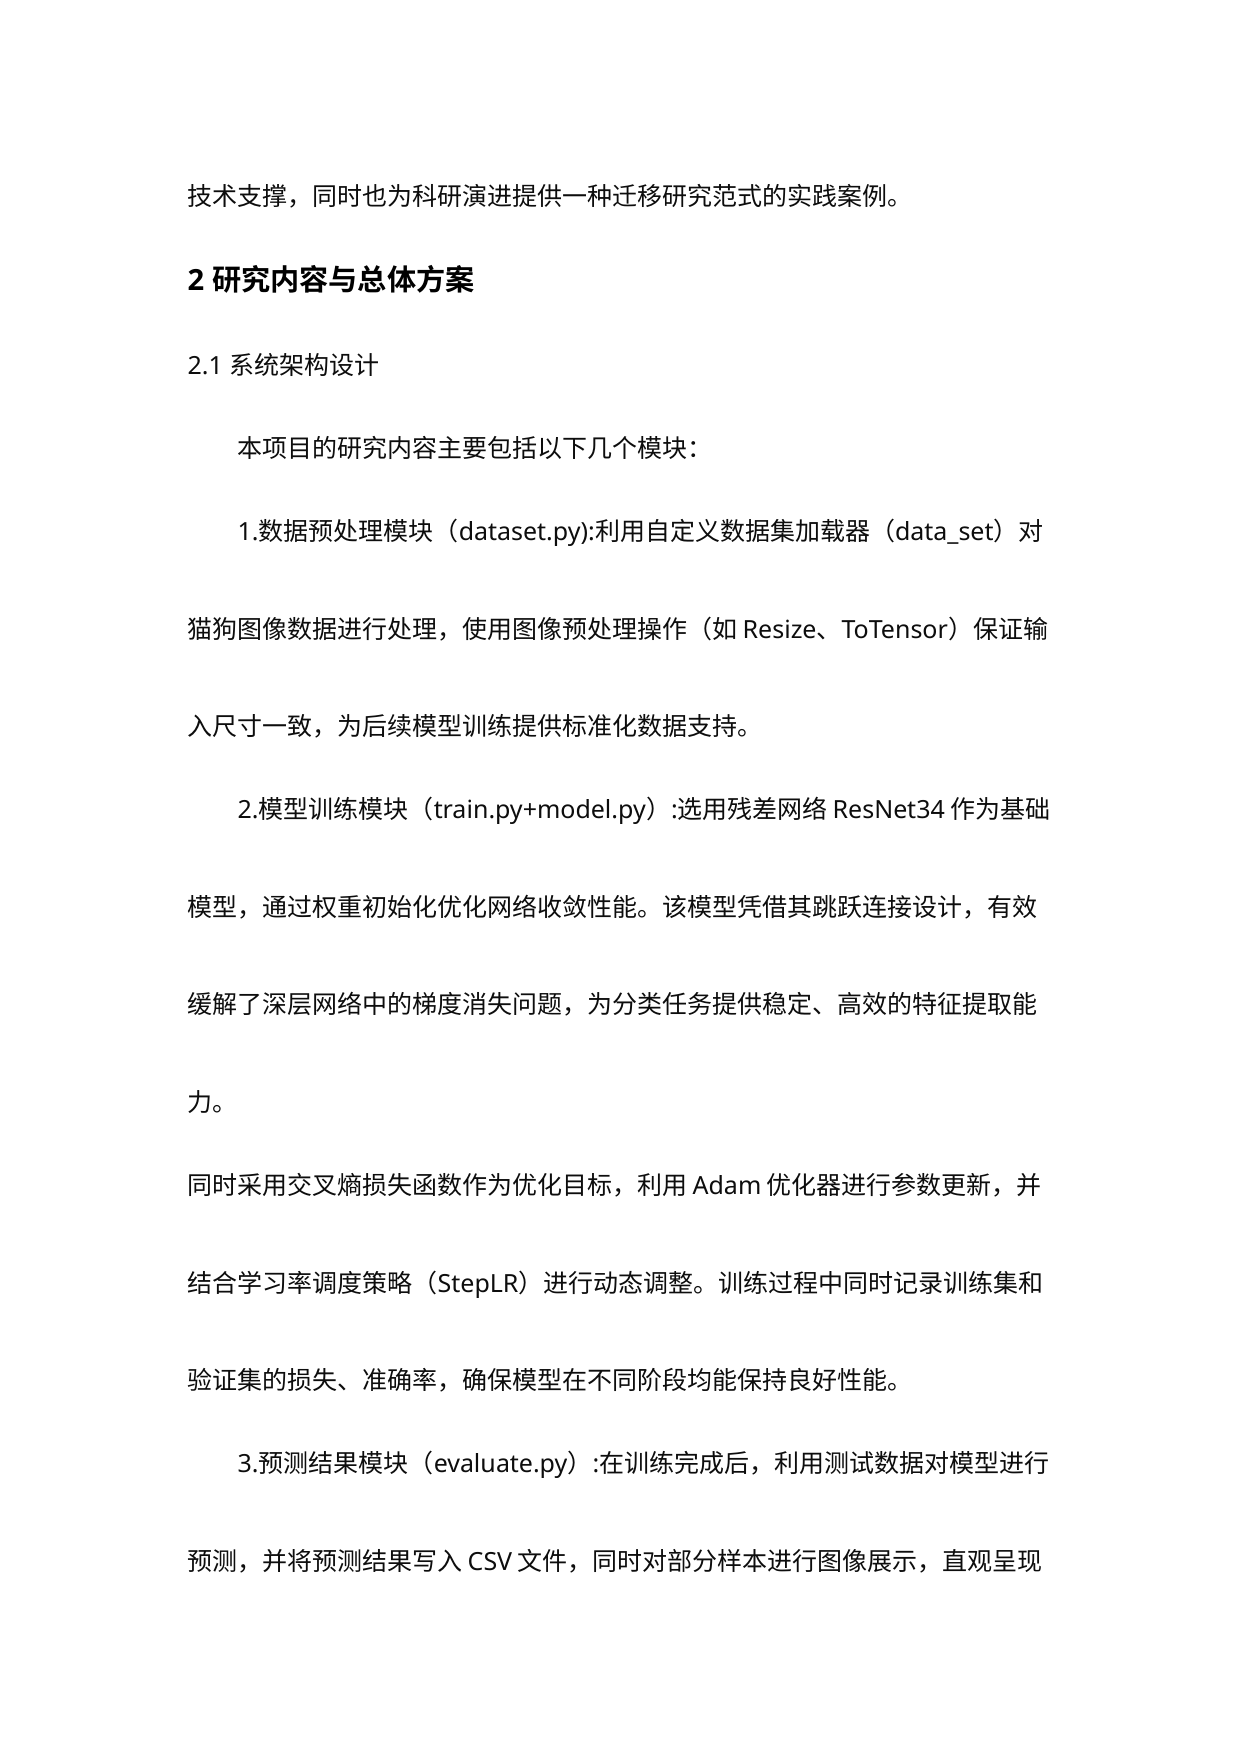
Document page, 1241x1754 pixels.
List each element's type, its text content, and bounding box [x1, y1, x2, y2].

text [187, 162, 1053, 227]
text 本项目的研究内容主要包括以下几个模块： [187, 414, 1053, 479]
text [187, 1429, 1053, 1592]
text 2 研究内容与总体方案 [187, 245, 1053, 310]
text 1.数据预处理模块（dataset.py):利用自定义数据集加载器（data_set）对猫狗图像数据进行处理，使用图像预处理操作（如Resize、ToTensor）保证输入尺寸一致，为后续模型训练提供标准化数据支持。 [187, 497, 1053, 757]
text 2.1 系统架构设计 [187, 331, 1053, 396]
text 2.模型训练模块（train.py+model.py）:选用残差网络ResNet34作为基础模型，通过权重初始化优化网络收敛性能。该模型凭借其跳跃连接设计，有效缓解了深层网络中的梯度消失问题，为分类任务提供稳定、高效的特征提取能力。 [187, 776, 1053, 1133]
text 同时采用交叉熵损失函数作为优化目标，利用Adam优化器进行参数更新，并结合学习率调度策略（StepLR）进行动态调整。训练过程中同时记录训练集和验证集的损失、准确率，确保模型在不同阶段均能保持良好性能。 [187, 1151, 1053, 1411]
